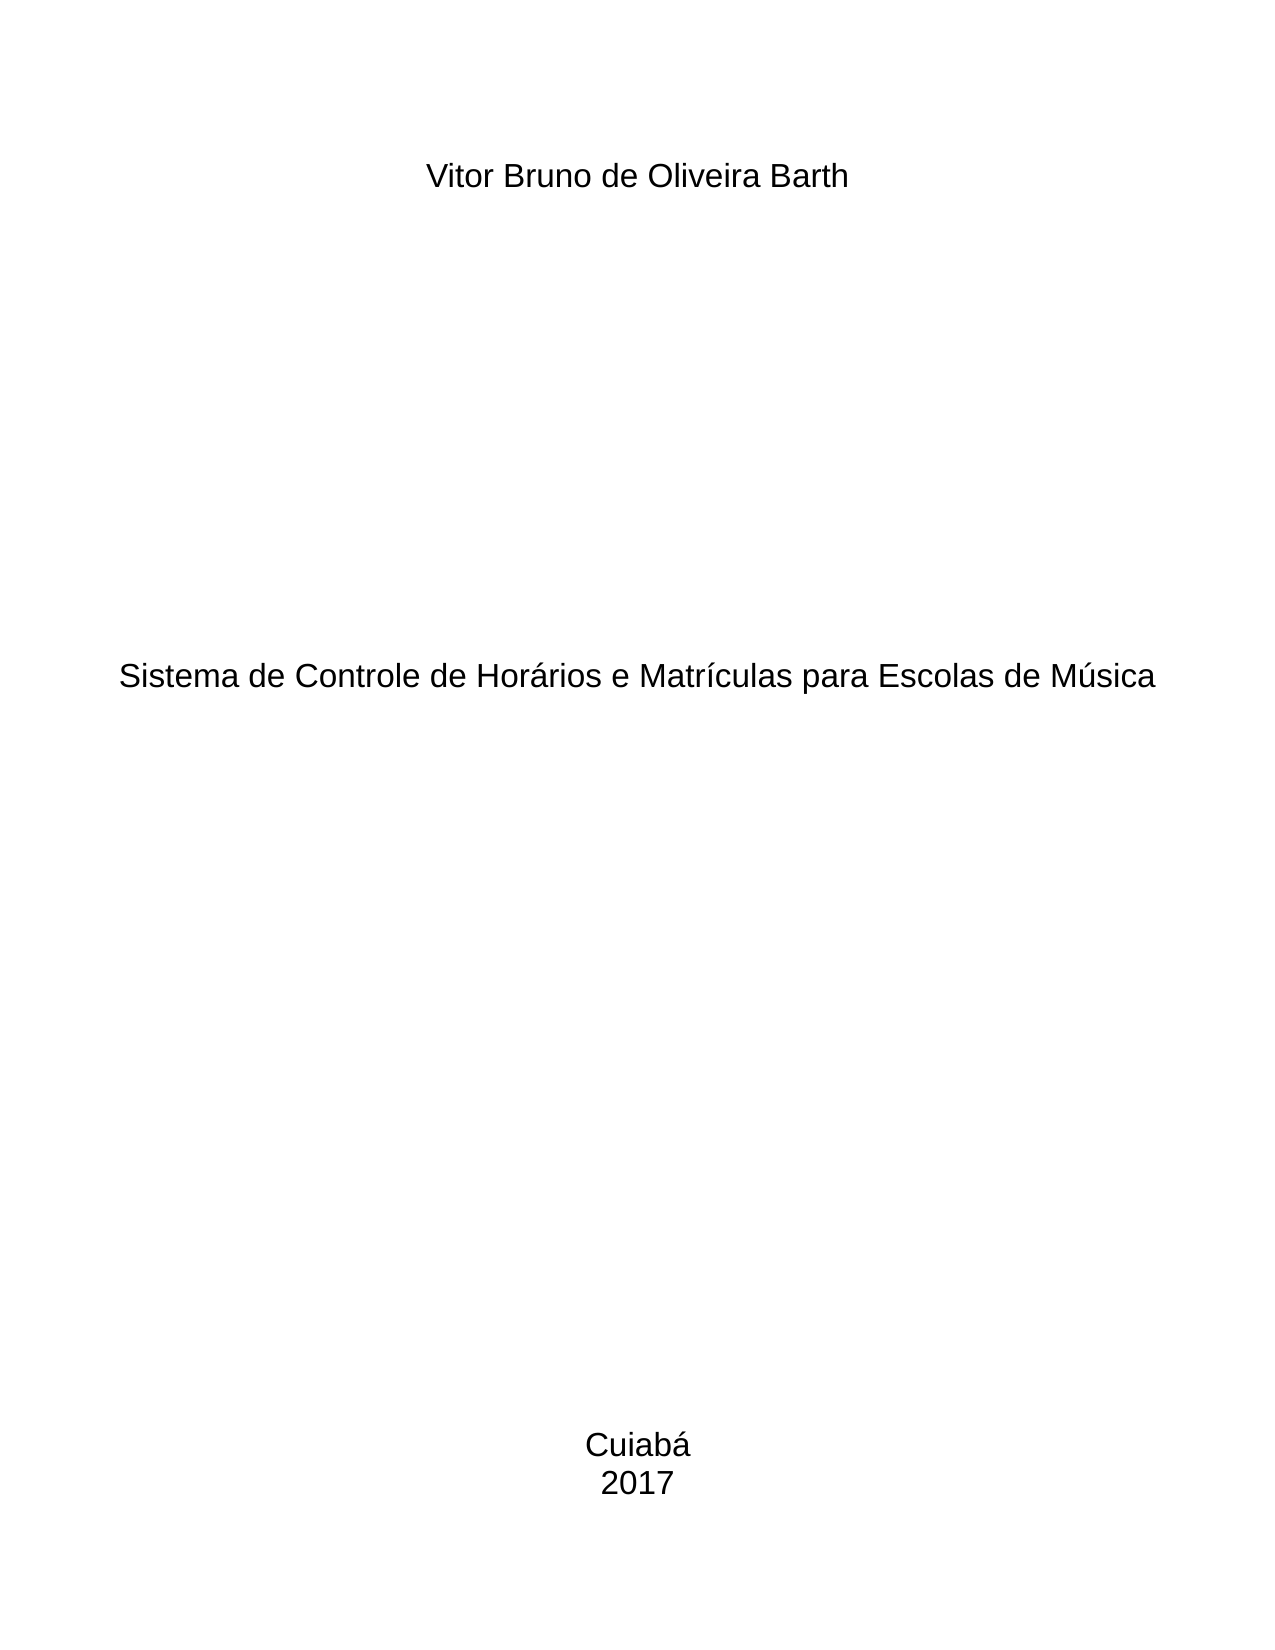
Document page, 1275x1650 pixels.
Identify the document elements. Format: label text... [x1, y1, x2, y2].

text Sistema de Controle de Horários e Matrículas para Escolas de Música [118, 656, 1157, 695]
text 2017 [118, 1463, 1157, 1502]
text Cuiabá [118, 1425, 1157, 1463]
text Vitor Bruno de Oliveira Barth [118, 157, 1157, 195]
